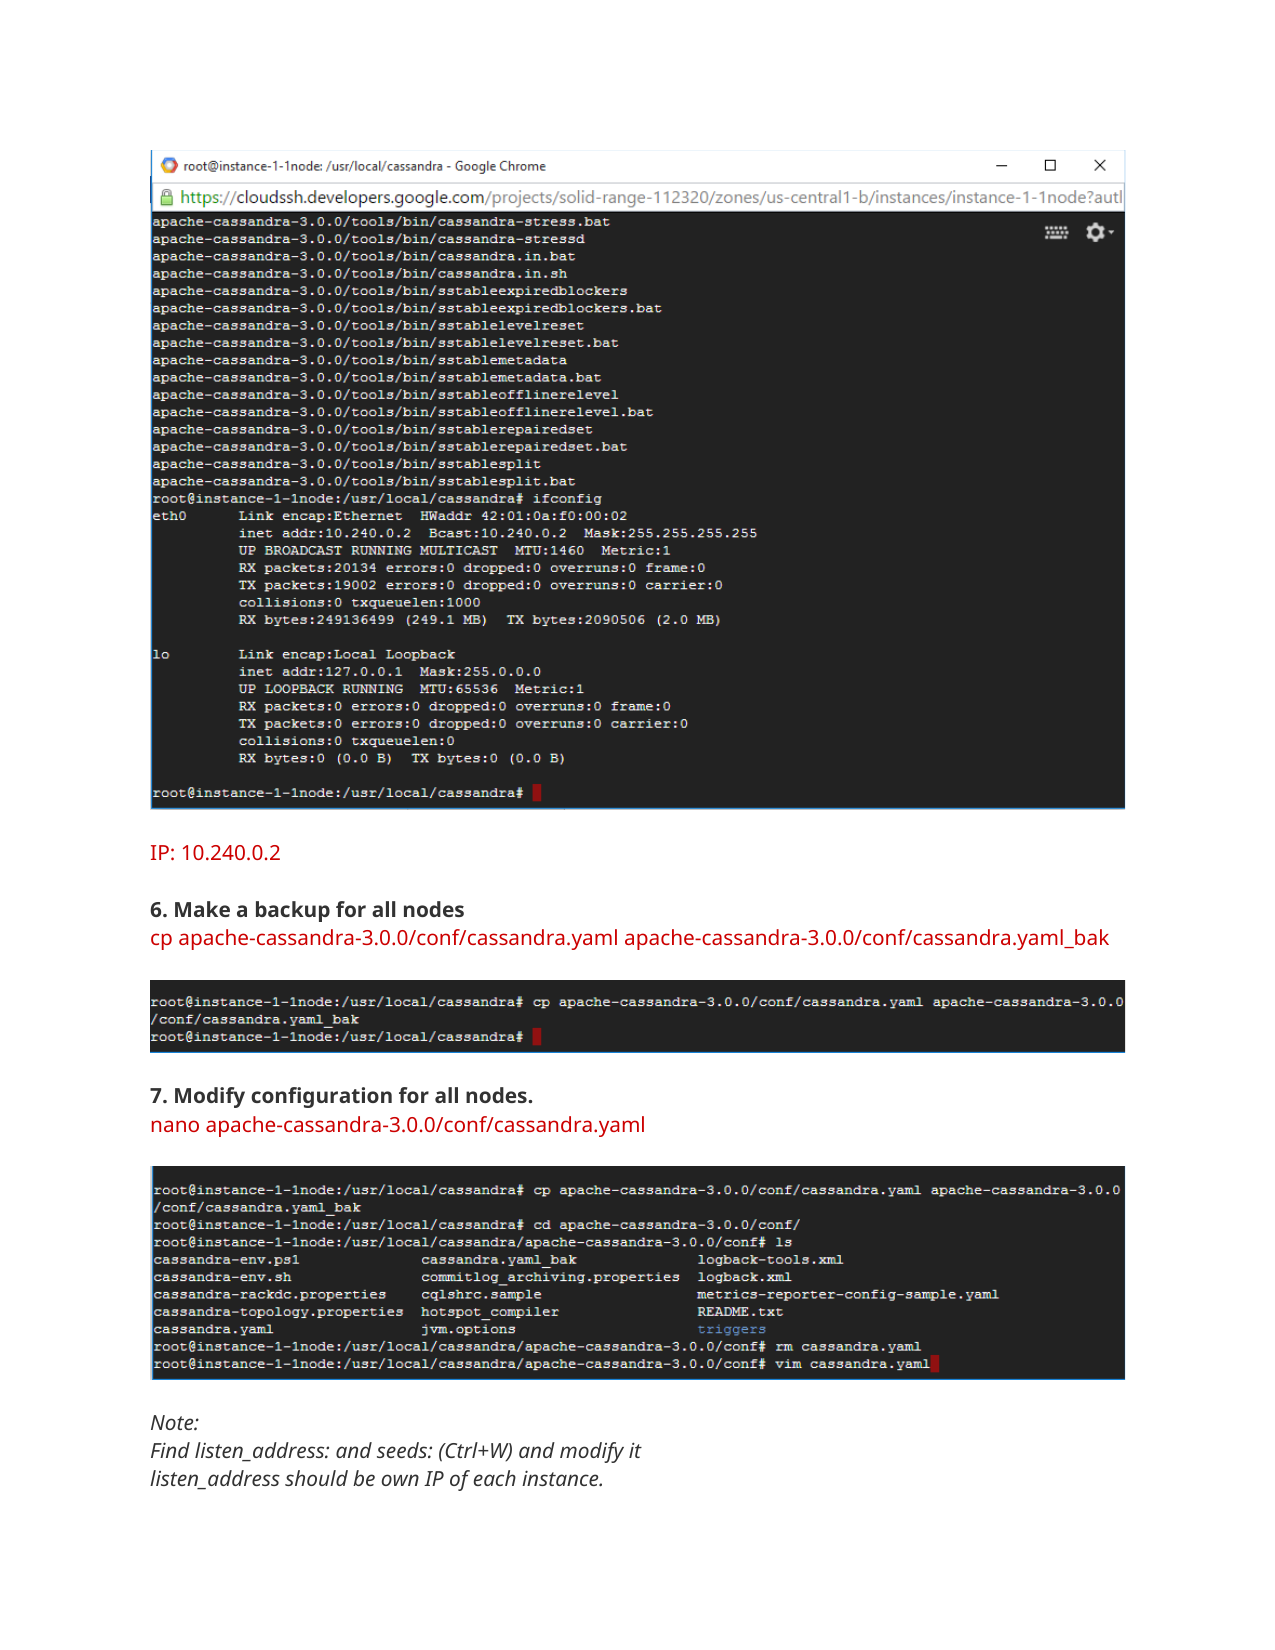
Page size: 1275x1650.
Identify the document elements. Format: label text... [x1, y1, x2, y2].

picture [150, 1166, 1125, 1380]
text nano apache-cassandra-3.0.0/conf/cassandra.yaml [150, 1110, 1125, 1138]
text cp apache-cassandra-3.0.0/conf/cassandra.yaml apache-cassandra-3.0.0/conf/cassandra.yaml_bak [150, 923, 1125, 952]
text IP: 10.240.0.2 [150, 838, 1125, 867]
picture [150, 150, 1125, 810]
picture [150, 980, 1125, 1053]
text Find listen_address: and seeds: (Ctrl+W) and modify it [150, 1436, 1125, 1464]
text listen_address should be own IP of each instance. [150, 1464, 1125, 1493]
text 7. Modify configuration for all nodes. [150, 1081, 1125, 1110]
text Note: [150, 1408, 1125, 1436]
text 6. Make a backup for all nodes [150, 895, 1125, 923]
